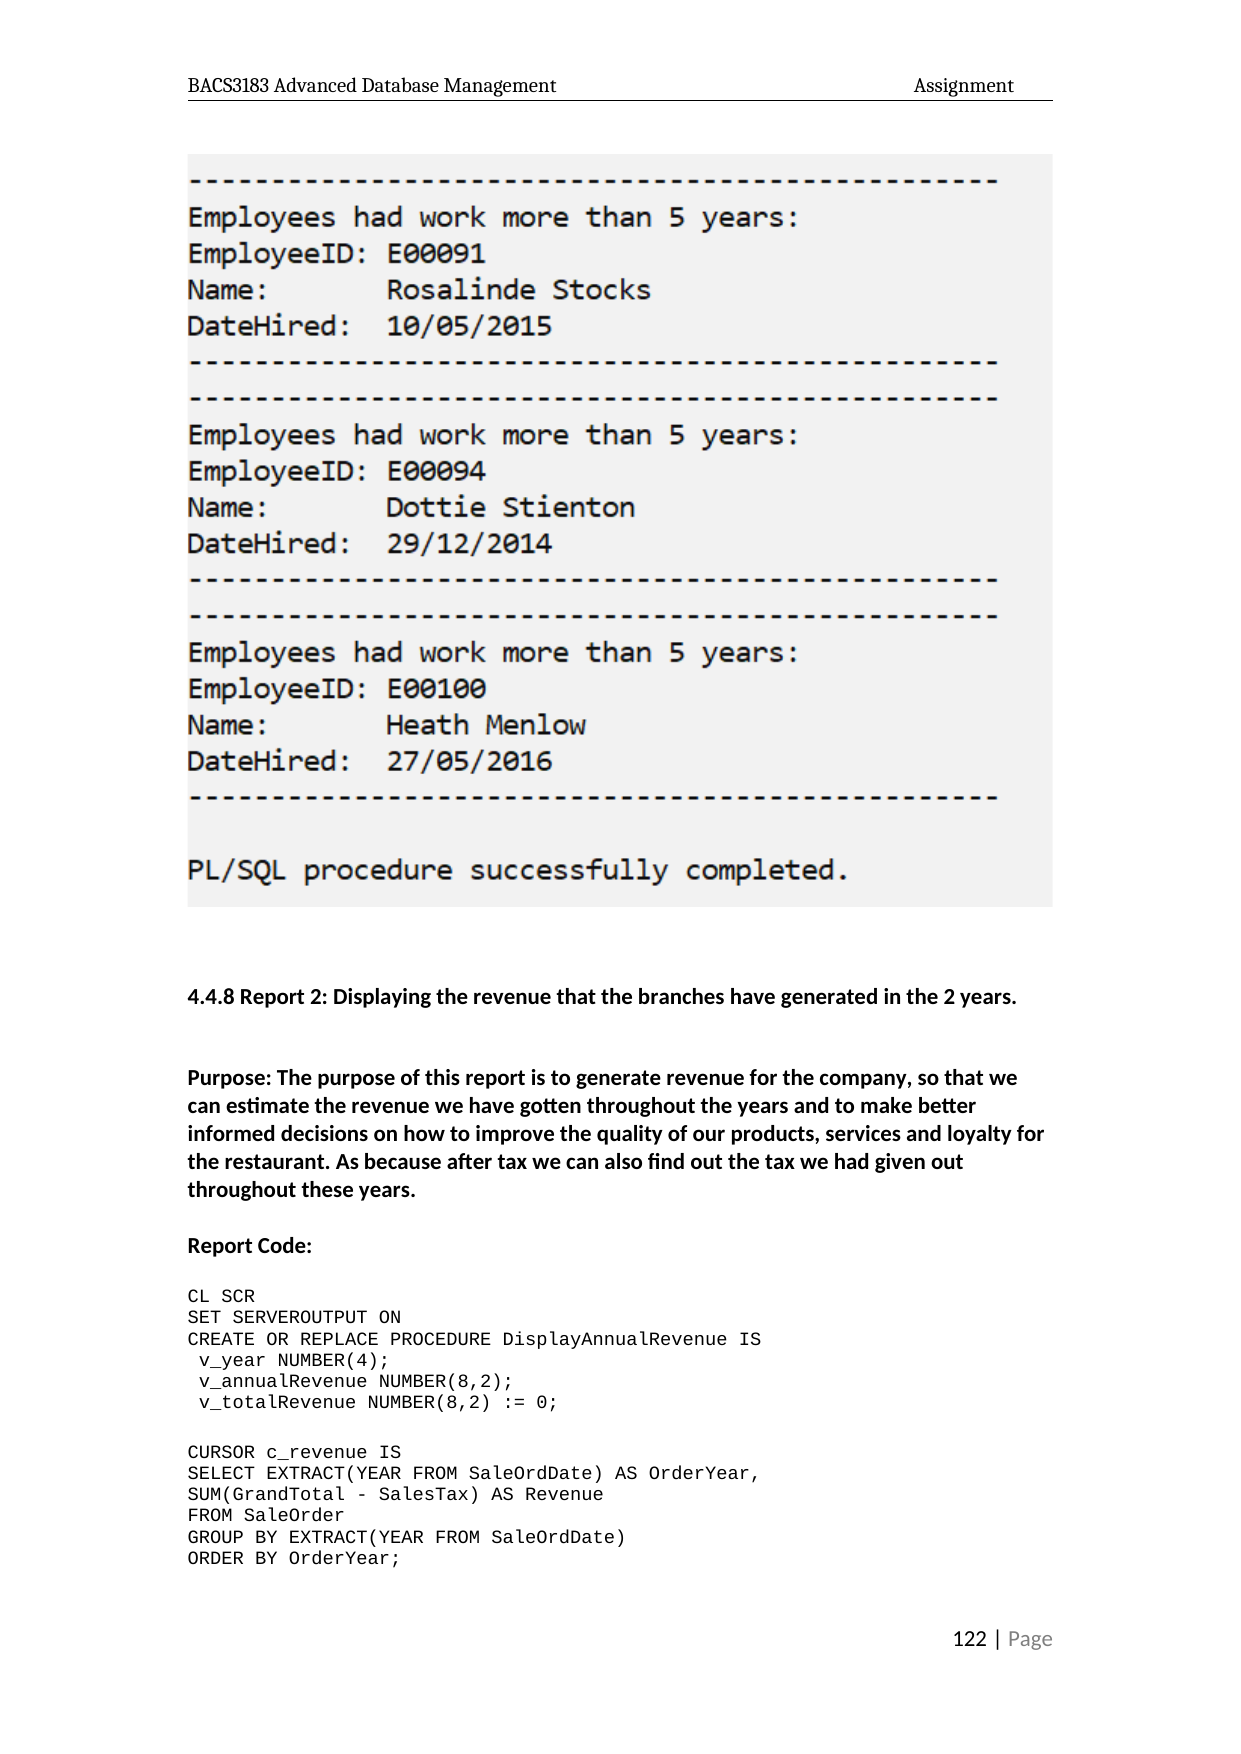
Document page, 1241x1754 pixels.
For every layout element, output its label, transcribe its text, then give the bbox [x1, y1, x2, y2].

text SET SERVEROUTPUT ON [187, 1308, 1053, 1329]
text v_year NUMBER(4); [187, 1351, 1053, 1372]
text SELECT EXTRACT(YEAR FROM SaleOrdDate) AS OrderYear, [187, 1464, 1053, 1485]
text CREATE OR REPLACE PROCEDURE DisplayAnnualRevenue IS [187, 1329, 1053, 1351]
text Purpose: The purpose of this report is to generate revenue for the company, so that we can estimate the revenue we have gotten throughout the years and to make better informed decisions on how to improve the quality of our products, services and loyalty for the restaurant. As because after tax we can also find out the tax we had given out throughout these years. [187, 1063, 1053, 1203]
picture [187, 154, 1053, 907]
text 4.4.8 Report 2: Displaying the revenue that the branches have generated in the 2 years. [187, 982, 1053, 1010]
text v_totalRevenue NUMBER(8,2) := 0; [187, 1393, 1053, 1414]
text ORDER BY OrderYear; [187, 1549, 1053, 1570]
text FROM SaleOrder [187, 1506, 1053, 1527]
text CURSOR c_revenue IS [187, 1442, 1053, 1464]
text SUM(GrandTotal - SalesTax) AS Revenue [187, 1485, 1053, 1506]
text v_annualRevenue NUMBER(8,2); [187, 1372, 1053, 1393]
text CL SCR [187, 1287, 1053, 1308]
text GROUP BY EXTRACT(YEAR FROM SaleOrdDate) [187, 1527, 1053, 1549]
text Report Code: [187, 1231, 1053, 1259]
